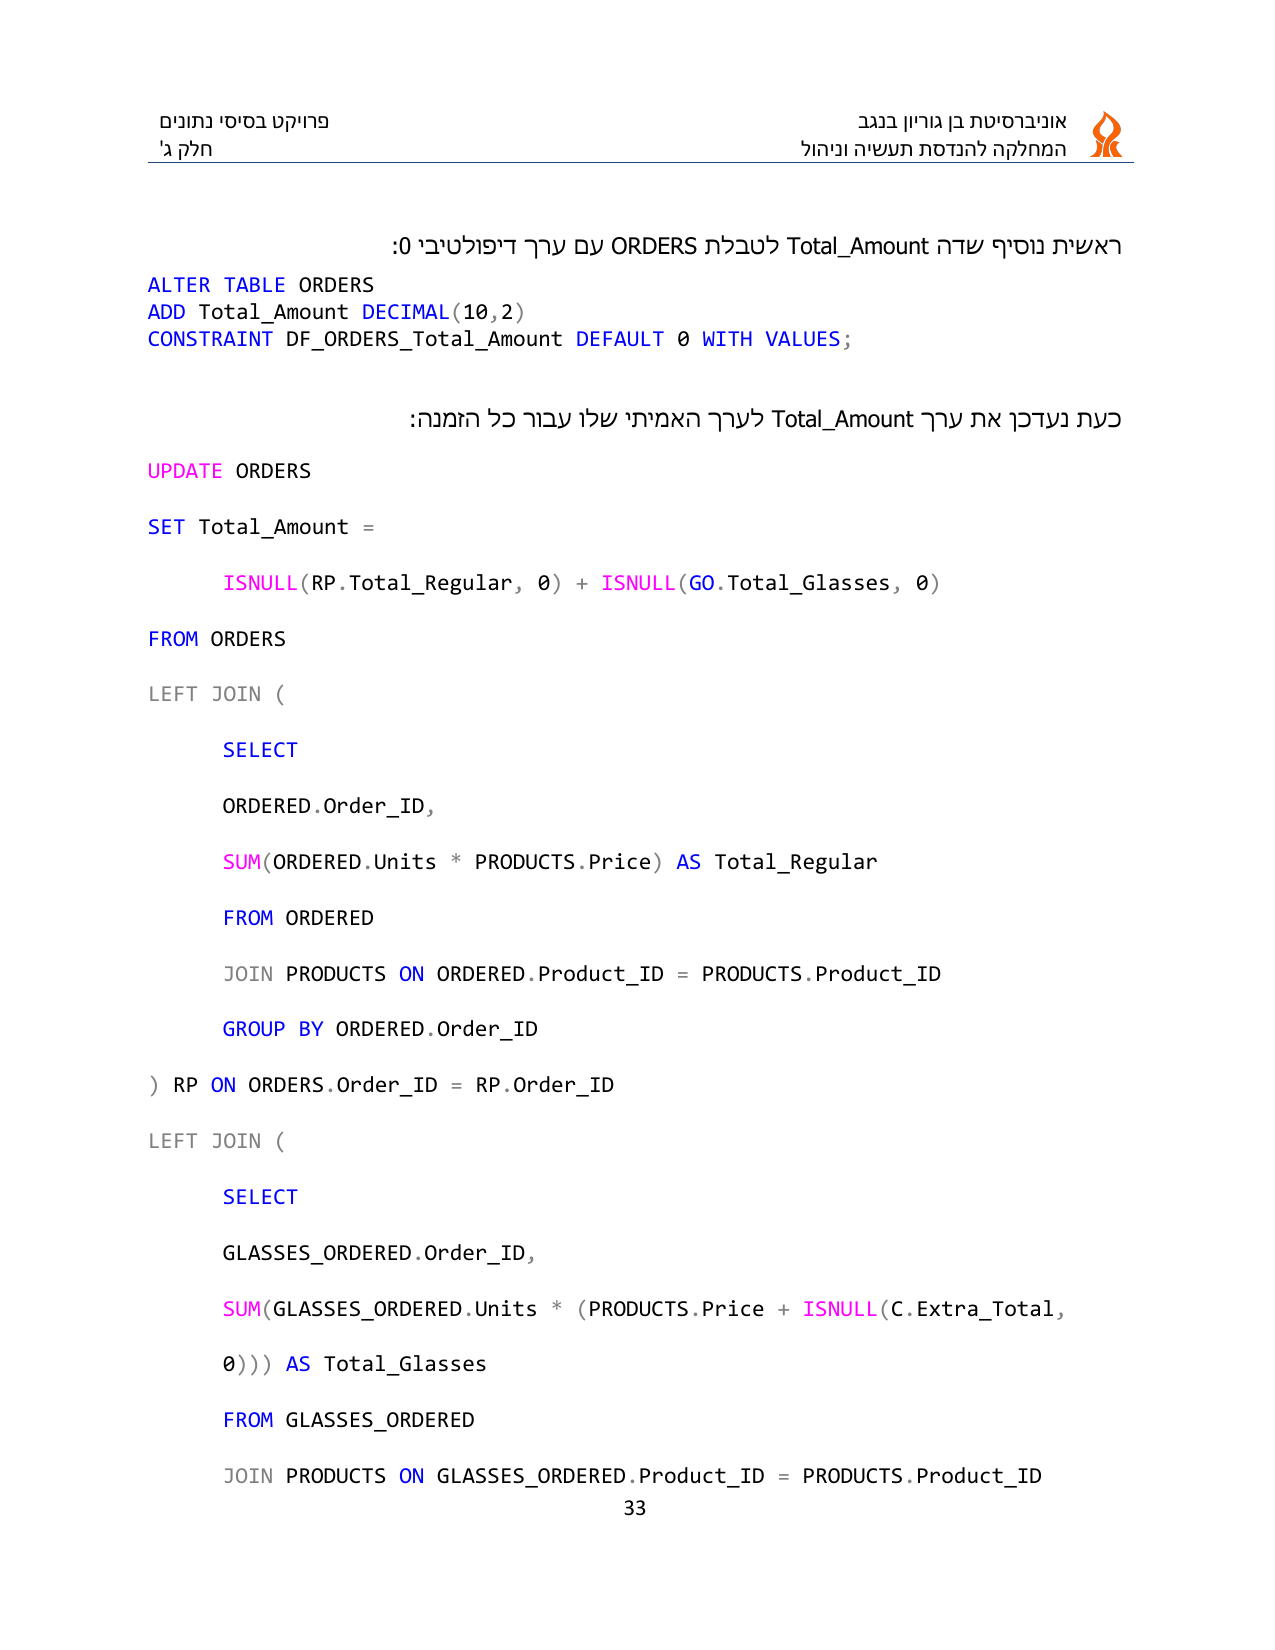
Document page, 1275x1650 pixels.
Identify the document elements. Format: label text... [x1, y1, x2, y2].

text כעת נעדכן את ערך Total_Amount לערך האמיתי שלו עבור כל הזמנה: [148, 405, 1122, 432]
text 0))) AS Total_Glasses [148, 1351, 1122, 1378]
text SET Total_Amount = [148, 513, 1122, 540]
text LEFT JOIN ( [148, 681, 1122, 708]
text FROM ORDERS [148, 625, 1122, 652]
text SUM(ORDERED.Units * PRODUCTS.Price) AS Total_Regular [148, 848, 1122, 875]
text GROUP BY ORDERED.Order_ID [148, 1016, 1122, 1043]
text ORDERED.Order_ID, [148, 792, 1122, 819]
text CONSTRAINT DF_ORDERS_Total_Amount DEFAULT 0 WITH VALUES; [148, 325, 1122, 352]
text FROM GLASSES_ORDERED [148, 1407, 1122, 1433]
text SUM(GLASSES_ORDERED.Units * (PRODUCTS.Price + ISNULL(C.Extra_Total, [148, 1295, 1122, 1322]
text SELECT [148, 737, 1122, 763]
text JOIN PRODUCTS ON ORDERED.Product_ID = PRODUCTS.Product_ID [148, 960, 1122, 987]
text UPDATE ORDERS [148, 457, 1122, 484]
text ALTER TABLE ORDERS [148, 271, 1122, 298]
text ISNULL(RP.Total_Regular, 0) + ISNULL(GO.Total_Glasses, 0) [148, 569, 1122, 596]
text GLASSES_ORDERED.Order_ID, [148, 1239, 1122, 1266]
text JOIN PRODUCTS ON GLASSES_ORDERED.Product_ID = PRODUCTS.Product_ID [148, 1462, 1122, 1489]
text SELECT [148, 1183, 1122, 1210]
text LEFT JOIN ( [148, 1127, 1122, 1154]
text ADD Total_Amount DECIMAL(10,2) [148, 298, 1122, 325]
text ראשית נוסיף שדה Total_Amount לטבלת ORDERS עם ערך דיפולטיבי 0: [148, 231, 1122, 259]
picture [1089, 111, 1123, 157]
text ) RP ON ORDERS.Order_ID = RP.Order_ID [148, 1072, 1122, 1098]
text FROM ORDERED [148, 904, 1122, 931]
